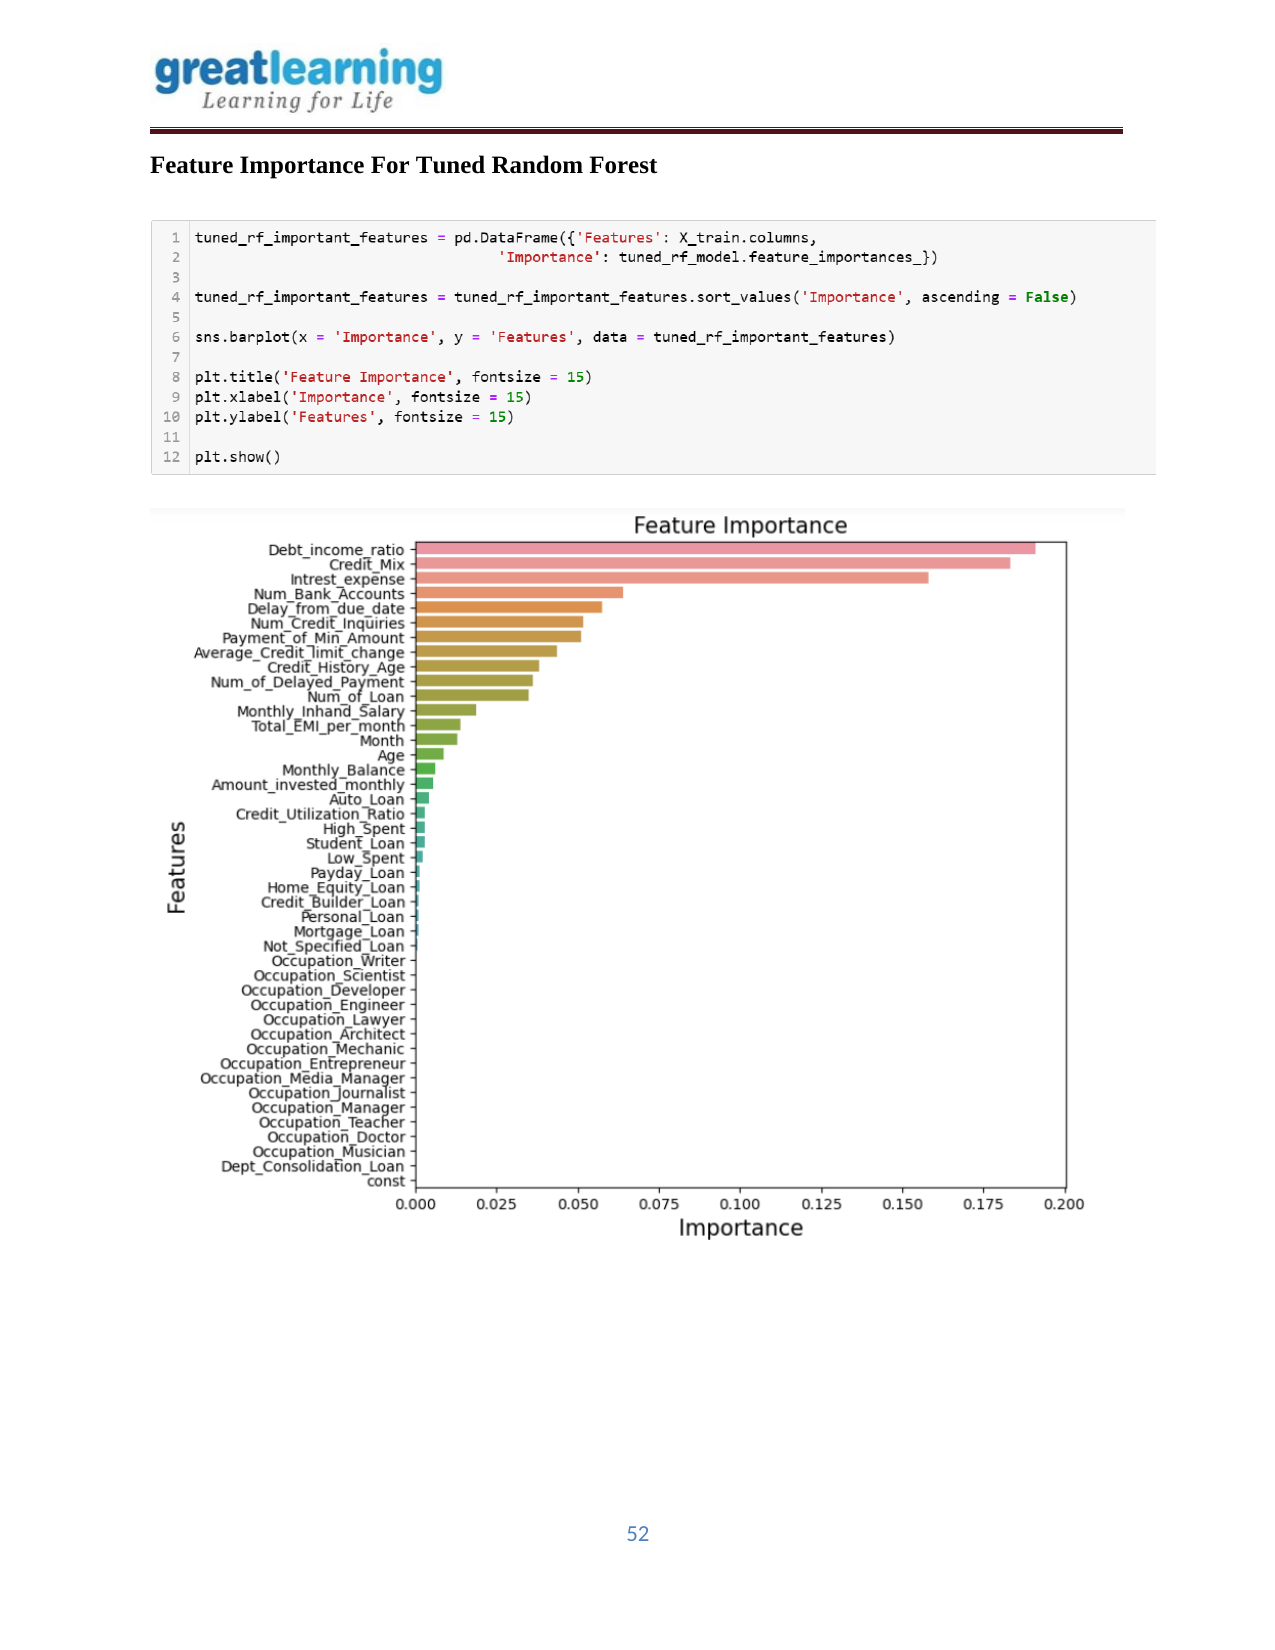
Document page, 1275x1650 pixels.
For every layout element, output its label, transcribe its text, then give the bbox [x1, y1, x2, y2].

picture [150, 207, 1157, 480]
picture [150, 508, 1125, 1242]
picture [150, 43, 446, 115]
text Feature Importance For Tuned Random Forest [150, 150, 1125, 179]
